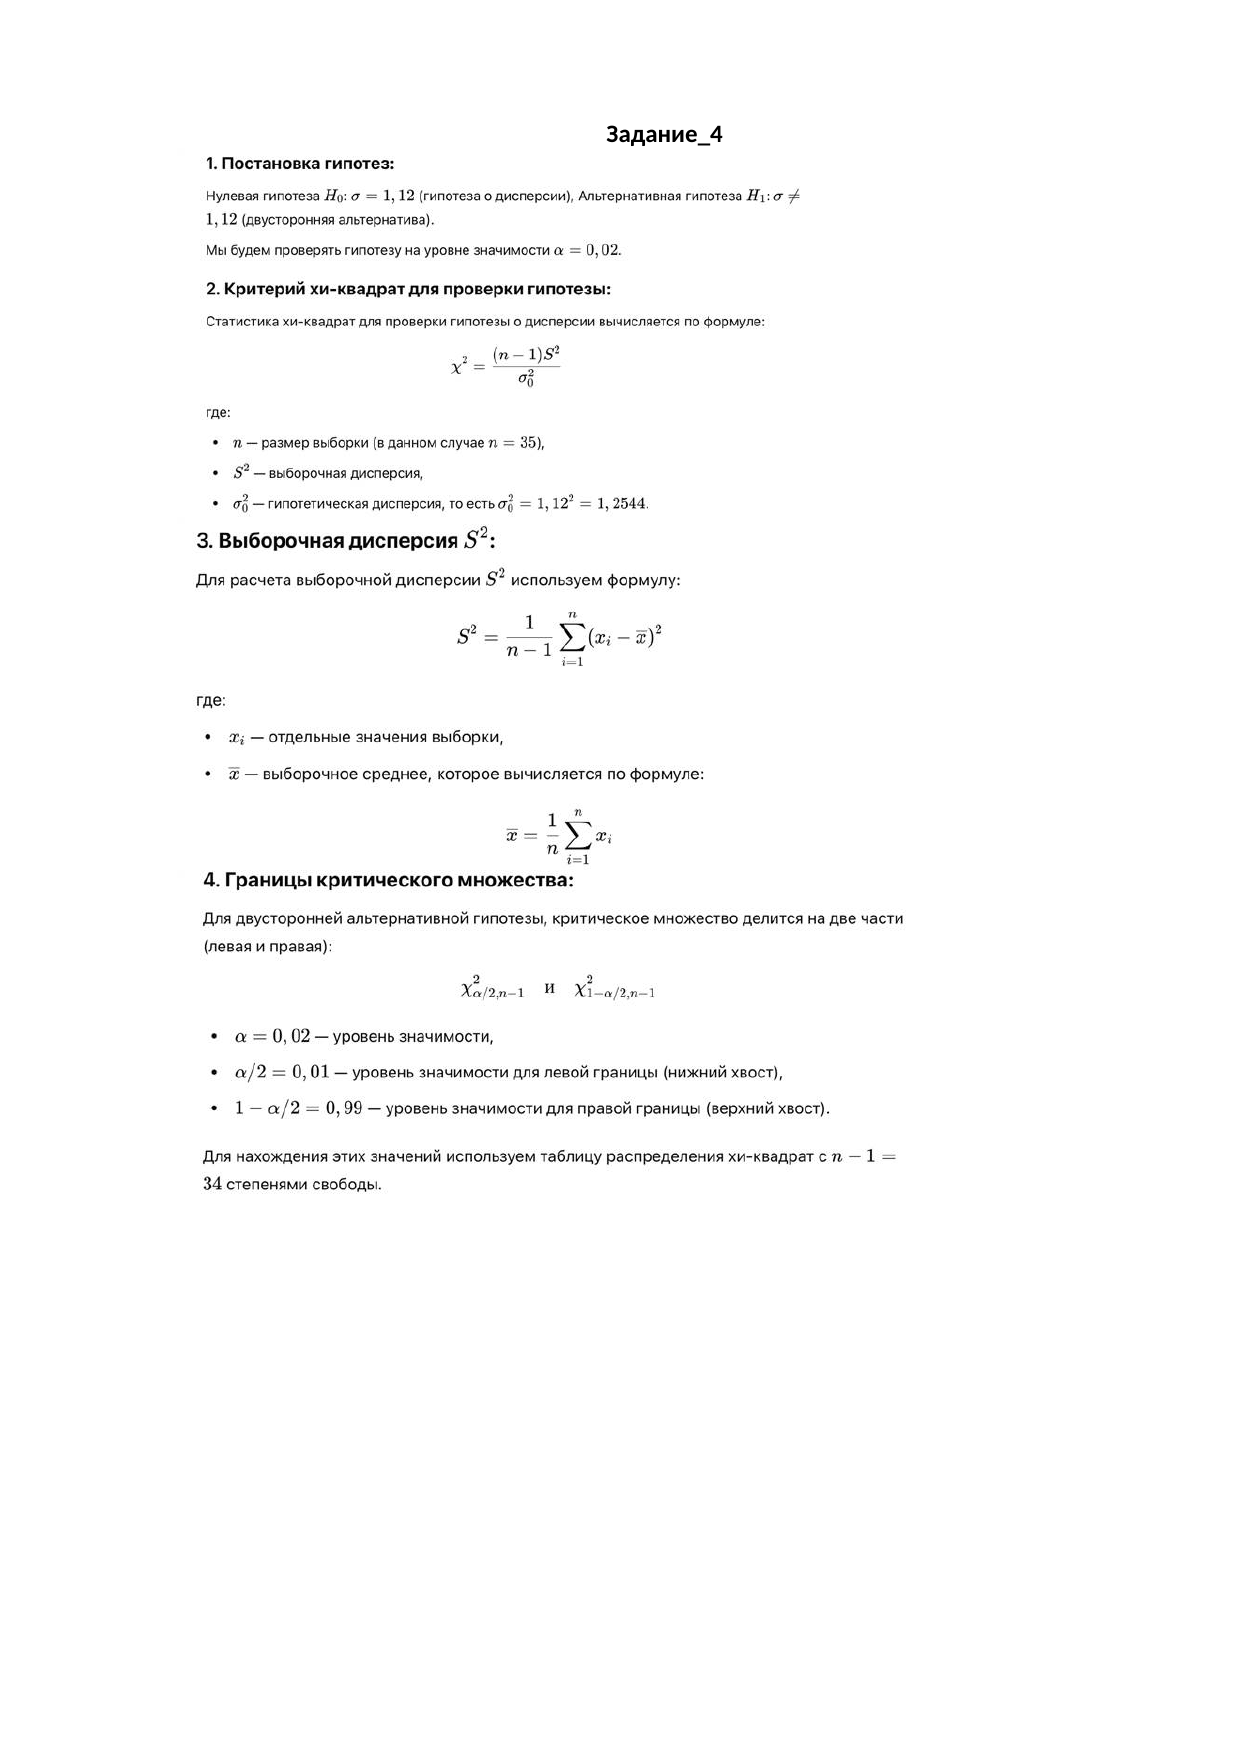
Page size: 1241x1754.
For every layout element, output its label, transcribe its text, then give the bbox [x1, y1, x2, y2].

picture [177, 148, 928, 1203]
text Задание_4 [177, 118, 1152, 149]
